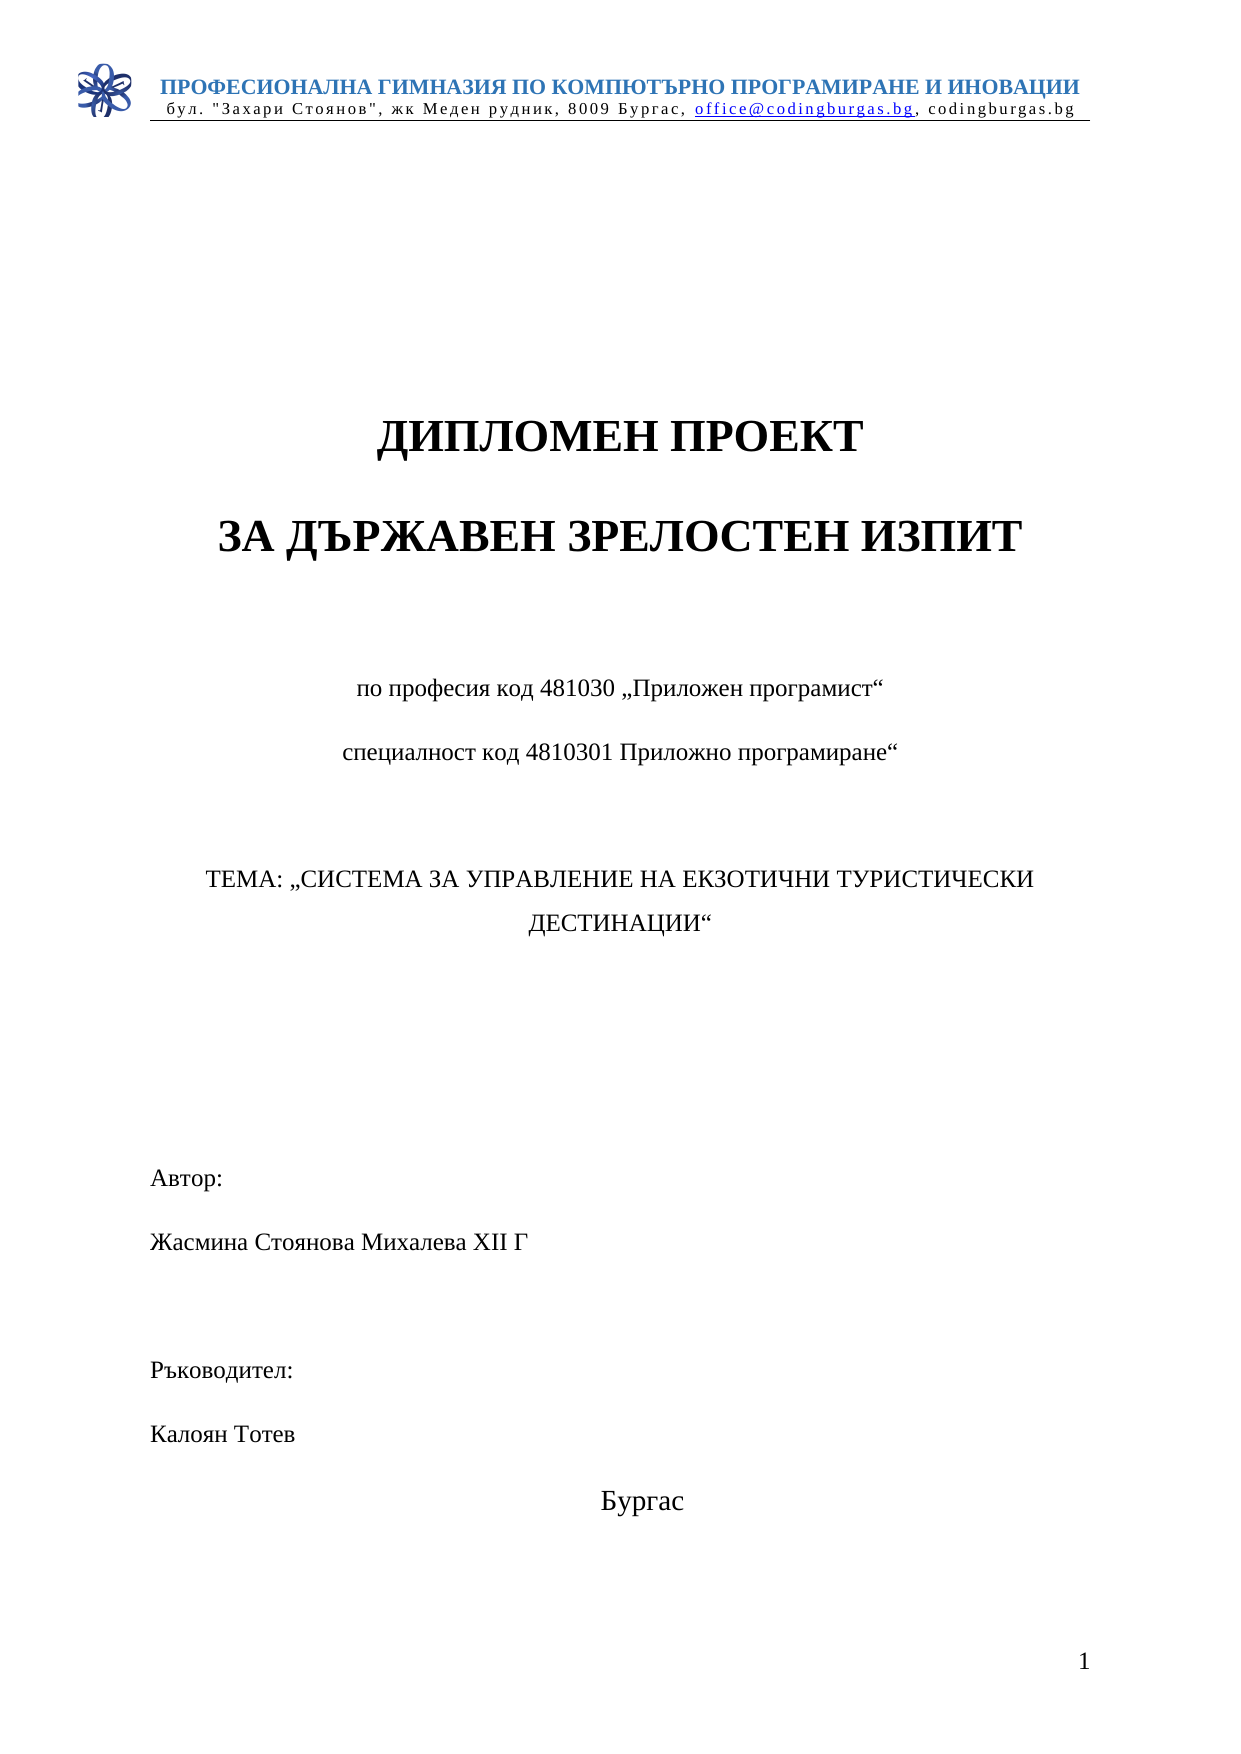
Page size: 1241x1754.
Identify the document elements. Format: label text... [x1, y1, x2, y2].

text Автор: [150, 1163, 1090, 1192]
text по професия код 481030 „Приложен програмист“ [150, 673, 1090, 701]
text Бургас [150, 1483, 1090, 1517]
text Ръководител: [150, 1355, 1090, 1384]
text Калоян Тотев [150, 1419, 1090, 1448]
text ТЕМА: „СИСТЕМА ЗА УПРАВЛЕНИЕ НА ЕКЗОТИЧНИ ТУРИСТИЧЕСКИ ДЕСТИНАЦИИ“ [150, 864, 1090, 936]
text Жасмина Стоянова Михалева XII Г [150, 1227, 1090, 1256]
picture [78, 63, 132, 117]
text специалност код 4810301 Приложно програмиране“ [150, 737, 1090, 765]
text ДИПЛОМЕН ПРОЕКТ [150, 409, 1090, 462]
text ЗА ДЪРЖАВЕН ЗРЕЛОСТЕН ИЗПИТ [150, 509, 1090, 562]
